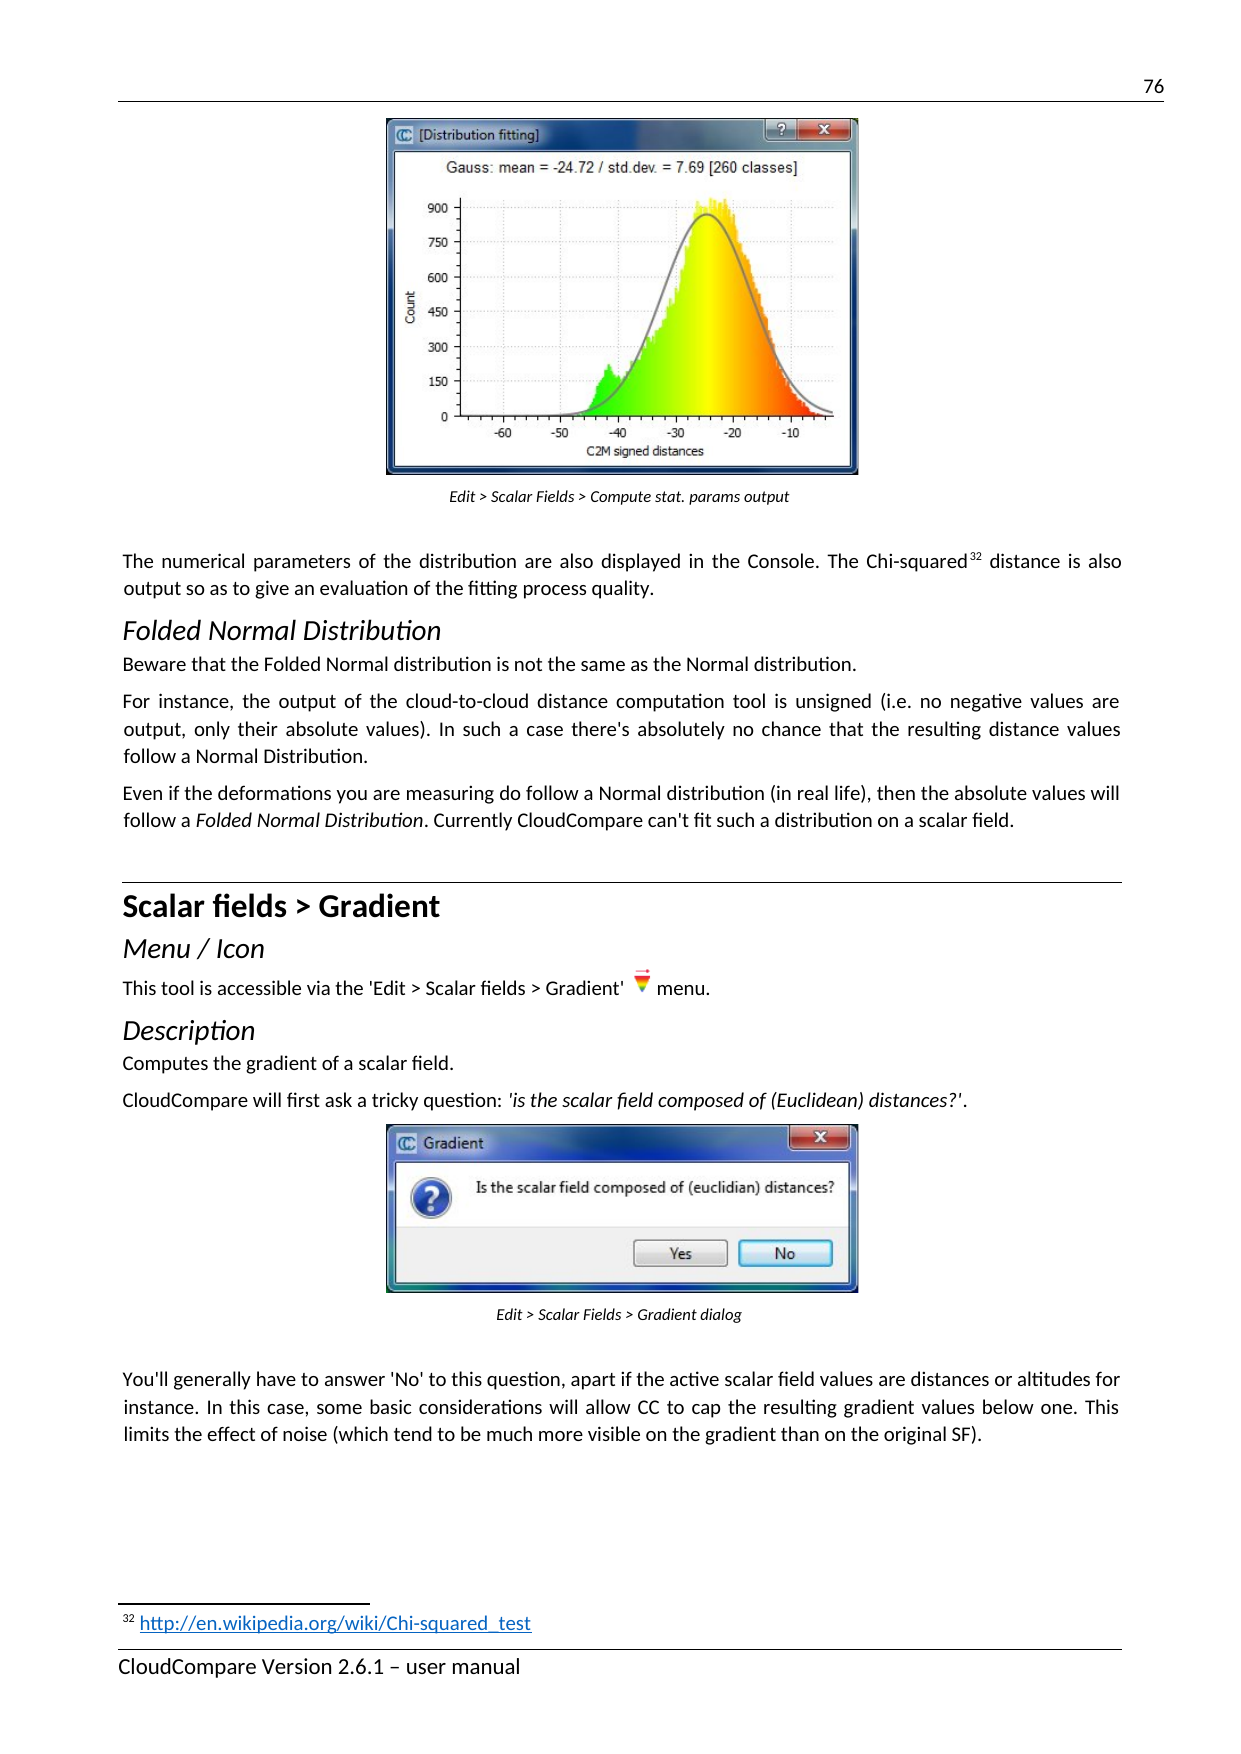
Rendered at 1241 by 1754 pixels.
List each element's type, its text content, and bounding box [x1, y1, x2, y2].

subtitle Menu / Icon [122, 930, 1122, 965]
text CloudCompare will first ask a tricky question: 'is the scalar field composed of (Euclidean) distances?'. [122, 1088, 1122, 1113]
subtitle Scalar fields > Gradient [122, 883, 1122, 926]
text Edit > Scalar Fields > Compute stat. params output [118, 486, 1122, 506]
picture [386, 118, 859, 475]
subtitle Description [122, 1012, 1122, 1047]
text Even if the deformations you are measuring do follow a Normal distribution (in real life), then the absolute values will follow a Folded Normal Distribution. Currently CloudCompare can't fit such a distribution on a scalar field. [122, 780, 1122, 833]
text For instance, the output of the cloud-to-cloud distance computation tool is unsigned (i.e. no negative values are output, only their absolute values). In such a case there's absolutely no chance that the resulting distance values follow a Normal Distribution. [122, 688, 1122, 768]
picture [386, 1124, 859, 1293]
text Computes the gradient of a scalar field. [122, 1051, 1122, 1076]
text Edit > Scalar Fields > Gradient dialog [118, 1304, 1122, 1325]
text You'll generally have to answer 'No' to this question, apart if the active scalar field values are distances or altitudes for instance. In this case, some basic considerations will allow CC to cap the resulting gradient values below one. This limits the effect of noise (which tend to be much more visible on the gradient than on the original SF). [122, 1366, 1122, 1447]
text The numerical parameters of the distribution are also displayed in the Console. The Chi-squared distance is also output so as to give an evaluation of the fitting process quality. [122, 548, 1122, 601]
picture [629, 968, 657, 995]
subtitle Folded Normal Distribution [122, 612, 1122, 648]
text This tool is accessible via the 'Edit > Scalar fields > Gradient' menu. [122, 968, 1122, 1000]
text Beware that the Folded Normal distribution is not the same as the Normal distribution. [122, 651, 1122, 677]
